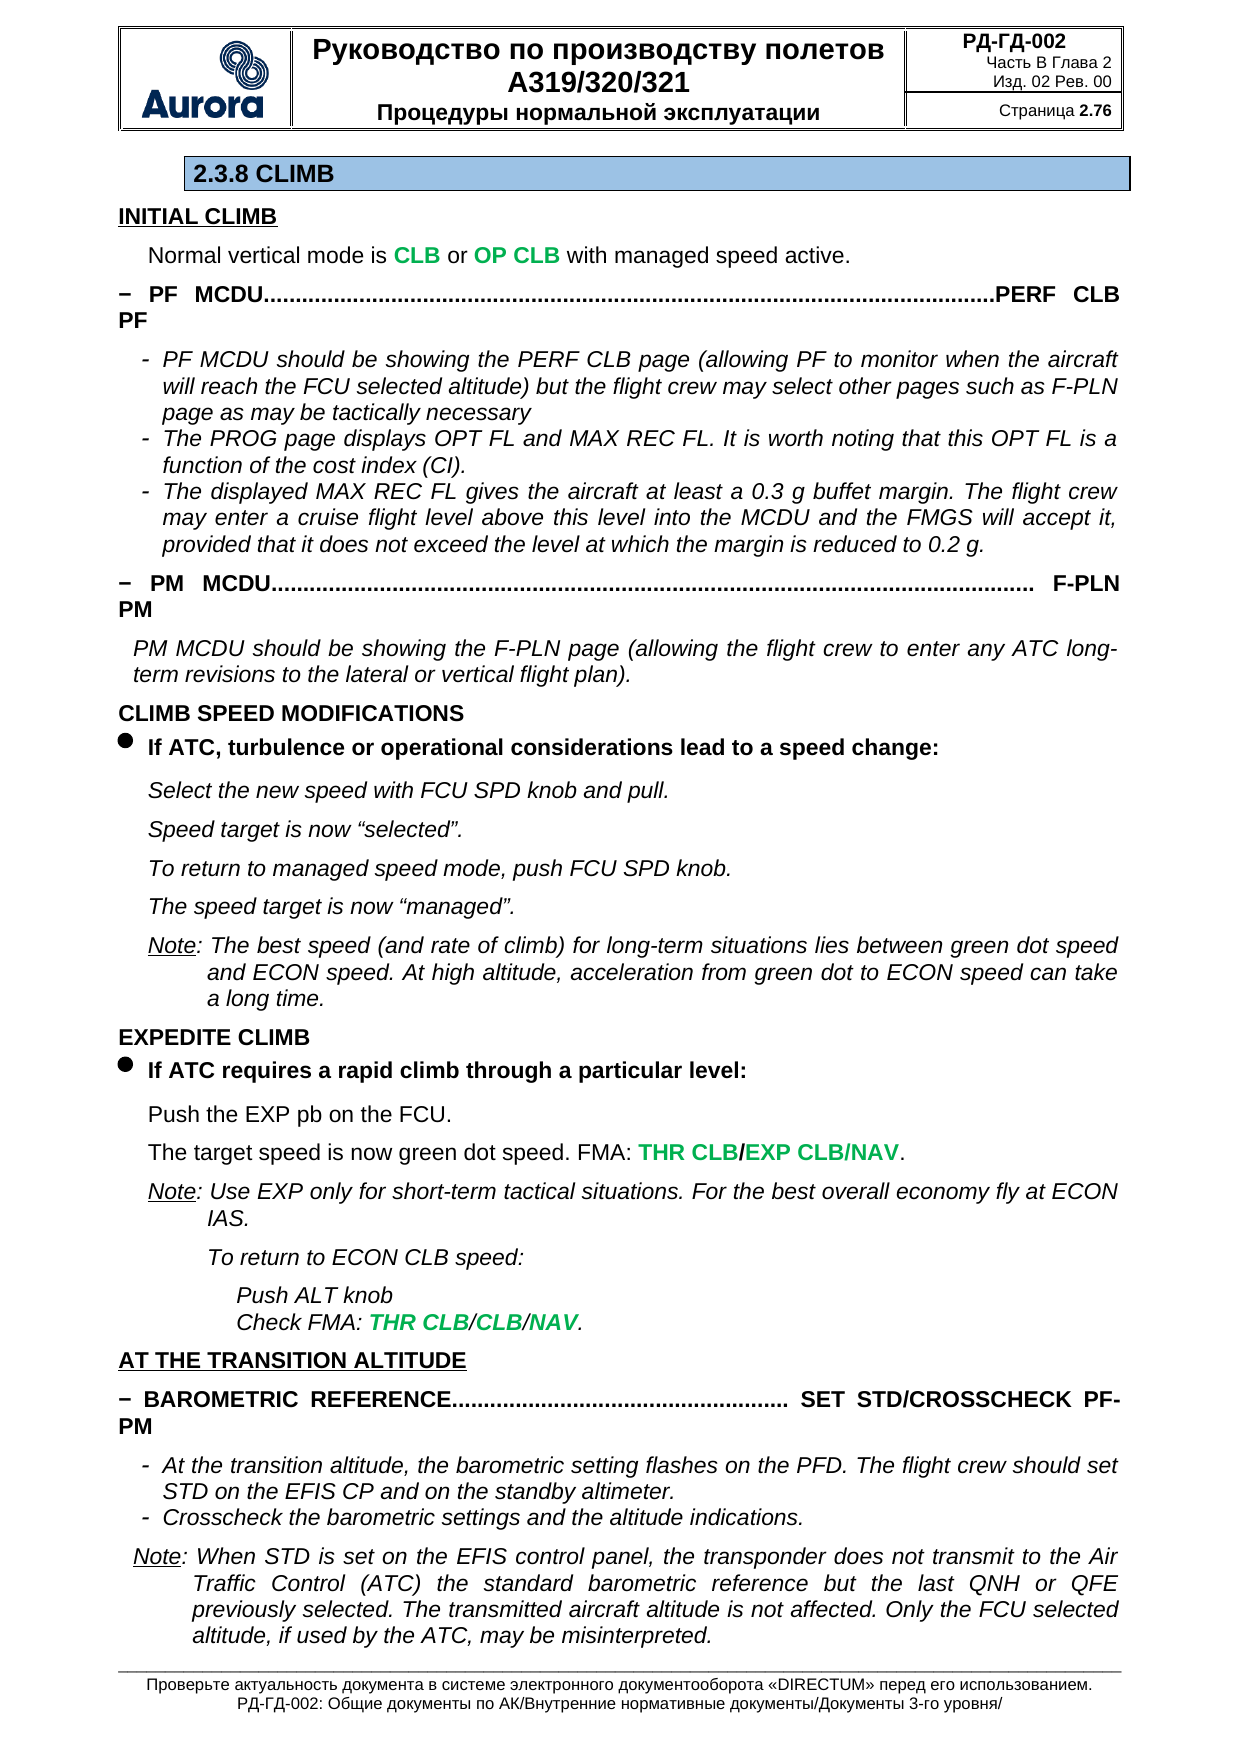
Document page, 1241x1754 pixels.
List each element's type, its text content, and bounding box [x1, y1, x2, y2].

text 2.3.8 CLIMB [185, 157, 1129, 190]
text The speed target is now “managed”. [148, 893, 1121, 920]
list If ATC requires a rapid climb through a particular level: [118, 1050, 1121, 1088]
text Push the EXP pb on the FCU. [148, 1101, 1121, 1127]
text Note: The best speed (and rate of climb) for long-term situations lies between green dot speed and ECON speed. At high altitude, acceleration from green dot to ECON speed can take a long time. [148, 932, 1121, 1011]
text Speed target is now “selected”. [148, 816, 1121, 842]
text CLIMB SPEED MODIFICATIONS [118, 700, 1121, 726]
list The displayed MAX REC FL gives the aircraft at least a 0.3 g buffet margin. The flight crew may enter a cruise flight level above this level into the MCDU and the FMGS will accept it, provided that it does not exceed the level at which the margin is reduced to 0.2 g. [140, 478, 1121, 557]
list If ATC, turbulence or operational considerations lead to a speed change: [118, 726, 1121, 764]
text Push ALT knob [236, 1282, 1121, 1309]
text Note: Use EXP only for short-term tactical situations. For the best overall economy fly at ECON IAS. [148, 1178, 1121, 1231]
list At the transition altitude, the barometric setting flashes on the PFD. The flight crew should set STD on the EFIS CP and on the standby altimeter. [140, 1452, 1121, 1504]
text Check FMA: THR CLB/CLB/NAV. [236, 1309, 1121, 1335]
text − BAROMETRIC REFERENCE..................................................... SET STD/CROSSCHECK PF-PM [118, 1386, 1121, 1439]
text The target speed is now green dot speed. FMA: THR CLB/EXP CLB/NAV. [148, 1139, 1121, 1166]
text PM MCDU should be showing the F-PLN page (allowing the flight crew to enter any ATC long-term revisions to the lateral or vertical flight plan). [133, 635, 1121, 687]
list PF MCDU should be showing the PERF CLB page (allowing PF to monitor when the aircraft will reach the FCU selected altitude) but the flight crew may select other pages such as F-PLN page as may be tactically necessary [140, 346, 1121, 425]
text EXPEDITE CLIMB [118, 1024, 1121, 1050]
text − PM MCDU........................................................................................................................ F-PLN PM [118, 569, 1121, 622]
picture [141, 39, 270, 118]
text To return to ECON CLB speed: [207, 1243, 1121, 1270]
list The PROG page displays OPT FL and MAX REC FL. It is worth noting that this OPT FL is a function of the cost index (CI). [140, 425, 1121, 478]
text Normal vertical mode is CLB or OP CLB with managed speed active. [148, 242, 1121, 268]
text To return to managed speed mode, push FCU SPD knob. [148, 854, 1121, 881]
text Select the new speed with FCU SPD knob and pull. [148, 777, 1121, 803]
text Note: When STD is set on the EFIS control panel, the transponder does not transmit to the Air Traffic Control (ATC) the standard barometric reference but the last QNH or QFE previously selected. The transmitted aircraft altitude is not affected. Only the FCU selected altitude, if used by the ATC, may be misinterpreted. [133, 1543, 1121, 1648]
text INITIAL CLIMB [118, 203, 1121, 230]
text − PF MCDU...................................................................................................................PERF CLB PF [118, 281, 1121, 334]
list Crosscheck the barometric settings and the altitude indications. [140, 1504, 1121, 1531]
text AT THE TRANSITION ALTITUDE [118, 1347, 1121, 1374]
